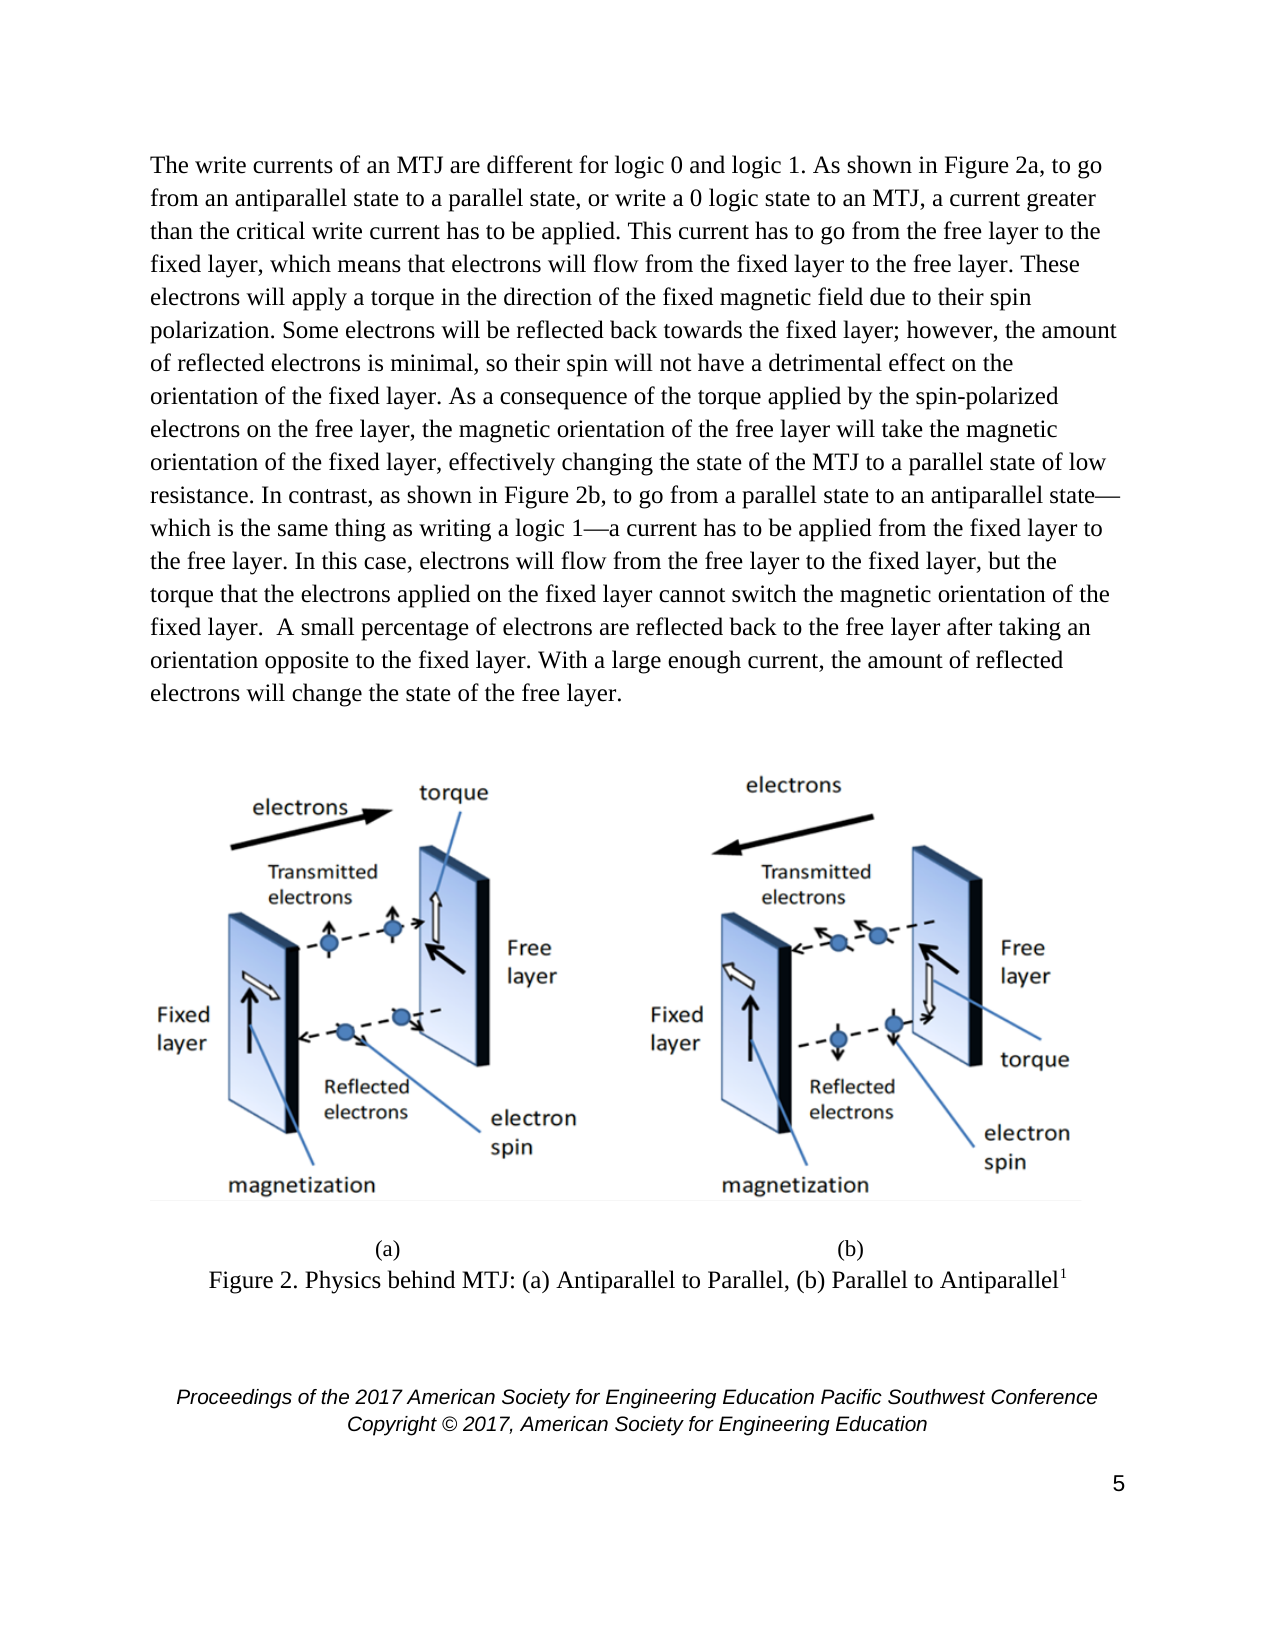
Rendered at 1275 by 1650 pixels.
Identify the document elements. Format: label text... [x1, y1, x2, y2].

text Figure 2. Physics behind MTJ: (a) Antiparallel to Parallel, (b) Parallel to Antiparallel1 [150, 1265, 1125, 1294]
picture [150, 772, 1082, 1201]
text (a) (b) [300, 1235, 1125, 1261]
text The write currents of an MTJ are different for logic 0 and logic 1. As shown in Figure 2a, to go from an antiparallel state to a parallel state, or write a 0 logic state to an MTJ, a current greater than the critical write current has to be applied. This current has to go from the free layer to the fixed layer, which means that electrons will flow from the fixed layer to the free layer. These electrons will apply a torque in the direction of the fixed magnetic field due to their spin polarization. Some electrons will be reflected back towards the fixed layer; however, the amount of reflected electrons is minimal, so their spin will not have a detrimental effect on the orientation of the fixed layer. As a consequence of the torque applied by the spin-polarized electrons on the free layer, the magnetic orientation of the free layer will take the magnetic orientation of the fixed layer, effectively changing the state of the MTJ to a parallel state of low resistance. In contrast, as shown in Figure 2b, to go from a parallel state to an antiparallel state—which is the same thing as writing a logic 1—a current has to be applied from the fixed layer to the free layer. In this case, electrons will flow from the free layer to the fixed layer, but the torque that the electrons applied on the fixed layer cannot switch the magnetic orientation of the fixed layer. A small percentage of electrons are reflected back to the free layer after taking an orientation opposite to the fixed layer. With a large enough current, the amount of reflected electrons will change the state of the free layer. [150, 150, 1125, 707]
